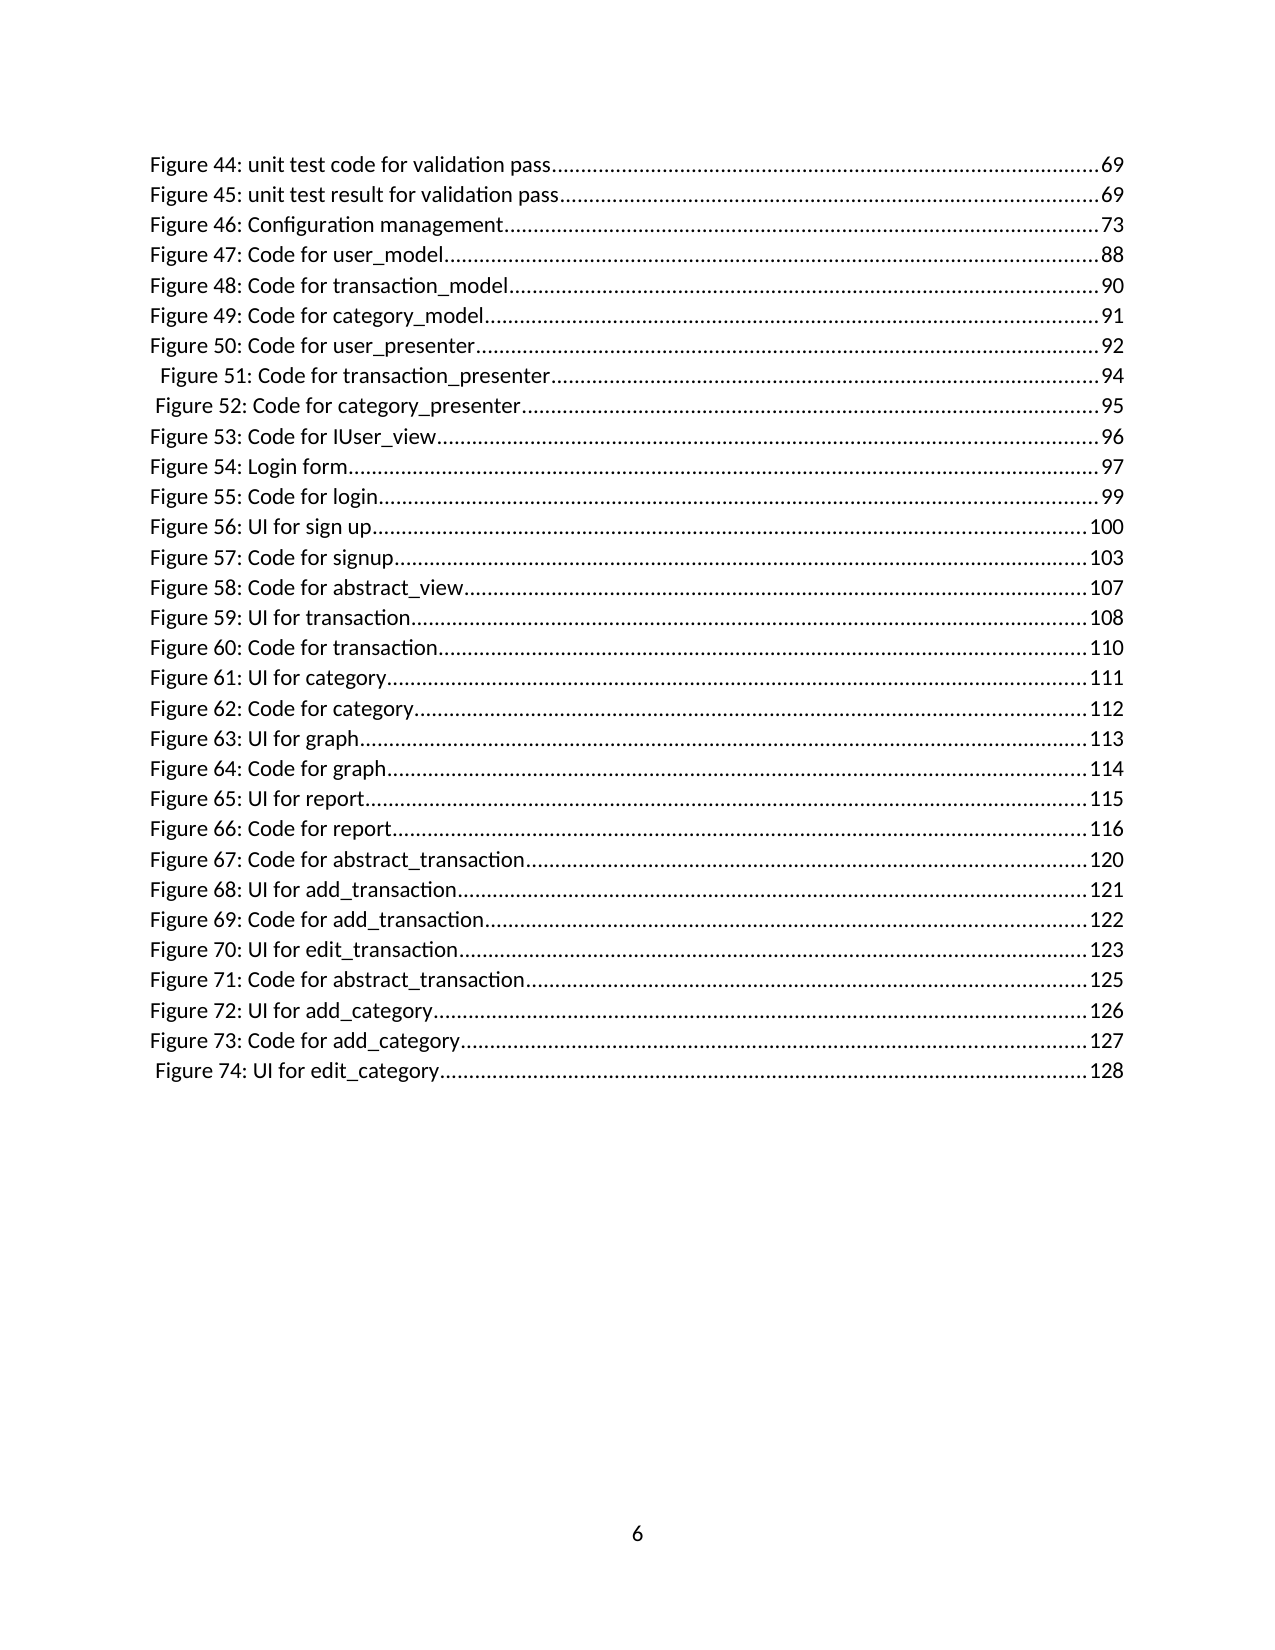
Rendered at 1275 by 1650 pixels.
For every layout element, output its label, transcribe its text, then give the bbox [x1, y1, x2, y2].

text Figure 45: unit test result for validation pass 69 [150, 180, 1125, 208]
text Figure 61: UI for category 111 [150, 663, 1125, 692]
text Figure 51: Code for transaction_presenter 94 [150, 361, 1125, 389]
text Figure 47: Code for user_model 88 [150, 241, 1125, 269]
text Figure 70: UI for edit_transaction 123 [150, 935, 1125, 963]
text Figure 59: UI for transaction 108 [150, 603, 1125, 631]
text Figure 66: Code for report 116 [150, 814, 1125, 843]
text Figure 67: Code for abstract_transaction 120 [150, 845, 1125, 873]
text Figure 64: Code for graph 114 [150, 754, 1125, 782]
text Figure 65: UI for report 115 [150, 784, 1125, 812]
text Figure 48: Code for transaction_model 90 [150, 271, 1125, 299]
text Figure 54: Login form 97 [150, 452, 1125, 480]
text Figure 50: Code for user_presenter 92 [150, 331, 1125, 359]
text Figure 52: Code for category_presenter 95 [150, 392, 1125, 420]
text Figure 73: Code for add_category 127 [150, 1026, 1125, 1054]
text Figure 72: UI for add_category 126 [150, 996, 1125, 1024]
text Figure 69: Code for add_transaction 122 [150, 905, 1125, 933]
text Figure 62: Code for category 112 [150, 694, 1125, 722]
text Figure 74: UI for edit_category 128 [150, 1056, 1125, 1084]
text Figure 68: UI for add_transaction 121 [150, 875, 1125, 903]
text Figure 63: UI for graph 113 [150, 724, 1125, 752]
text Figure 53: Code for IUser_view 96 [150, 422, 1125, 450]
text Figure 57: Code for signup 103 [150, 543, 1125, 571]
text Figure 49: Code for category_model 91 [150, 301, 1125, 329]
text Figure 58: Code for abstract_view 107 [150, 573, 1125, 601]
text Figure 60: Code for transaction 110 [150, 633, 1125, 661]
text Figure 71: Code for abstract_transaction 125 [150, 966, 1125, 994]
text Figure 55: Code for login 99 [150, 482, 1125, 510]
text Figure 44: unit test code for validation pass 69 [150, 150, 1125, 178]
text Figure 46: Configuration management 73 [150, 210, 1125, 238]
text Figure 56: UI for sign up 100 [150, 512, 1125, 541]
